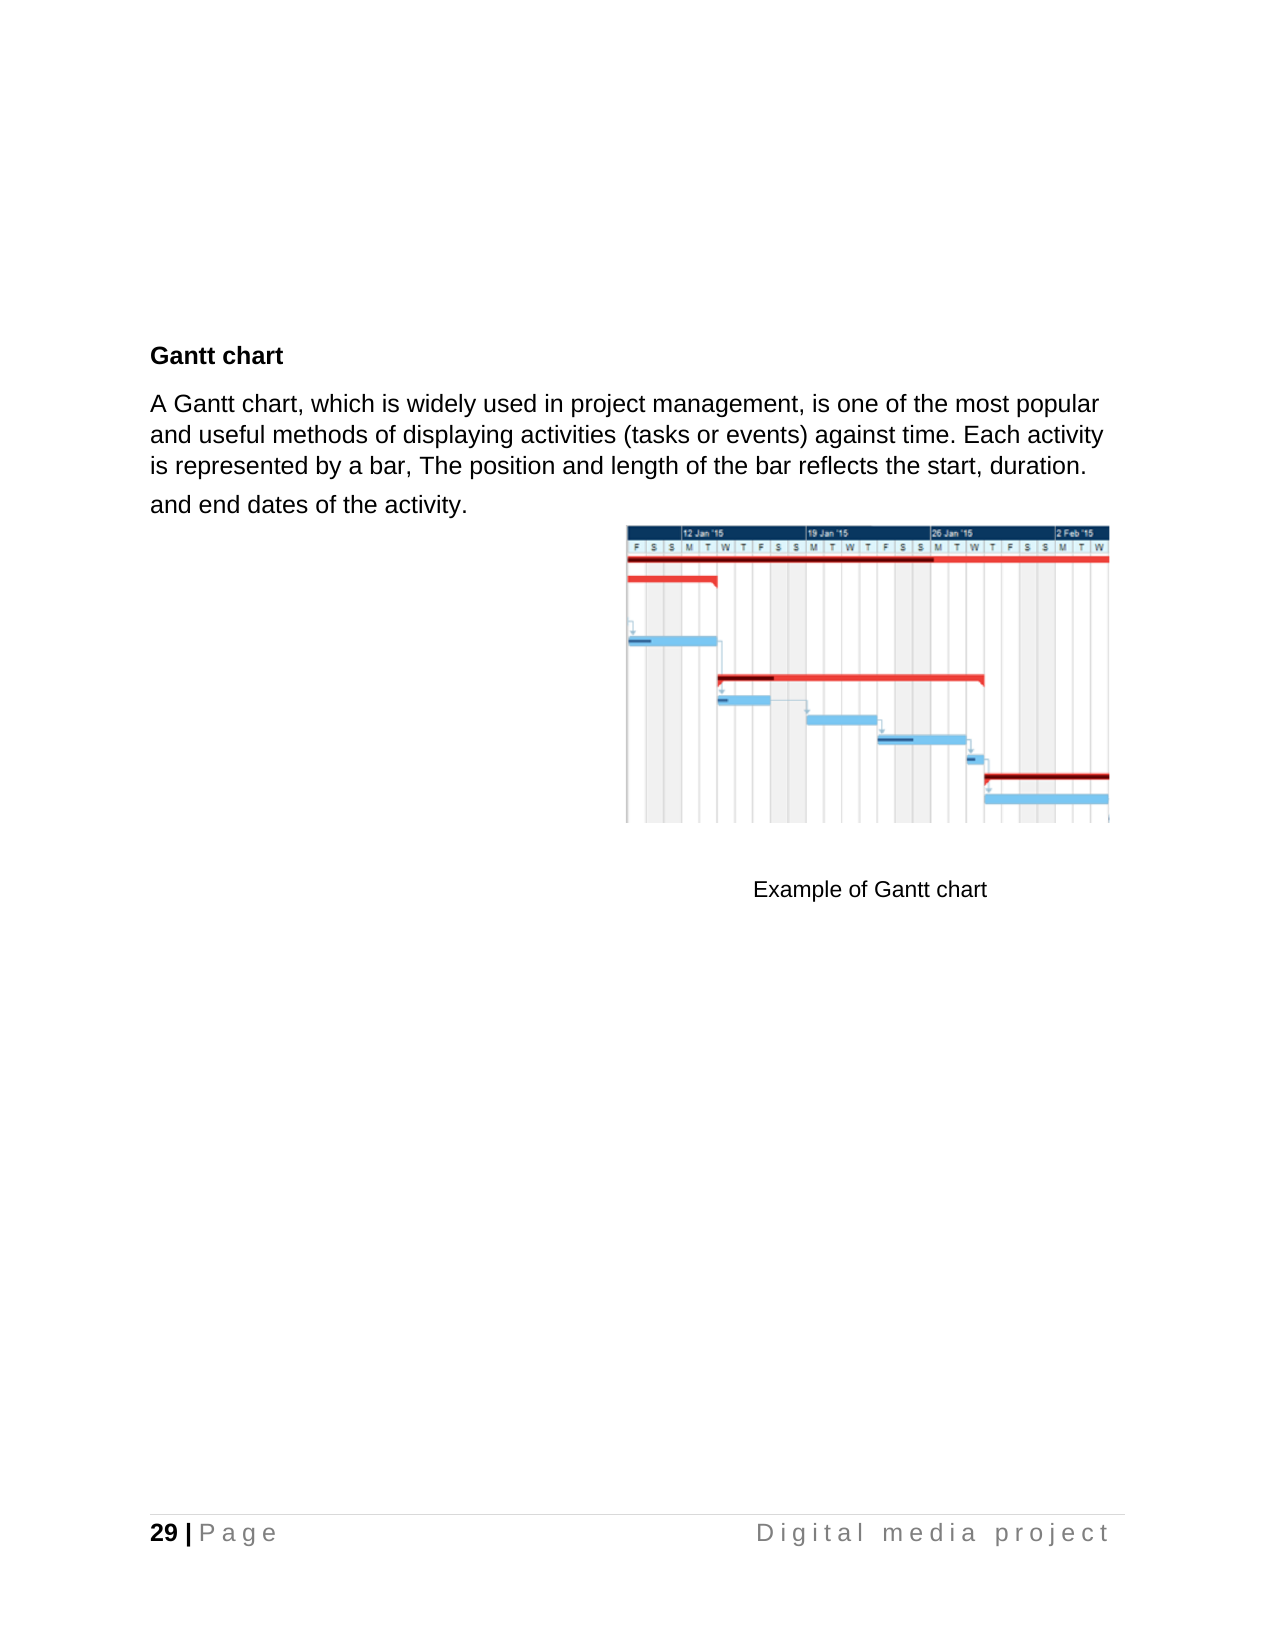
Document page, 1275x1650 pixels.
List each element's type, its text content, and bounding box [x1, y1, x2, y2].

text Gantt chart [150, 341, 1125, 369]
text Example of Gantt chart [150, 876, 1125, 902]
picture [625, 525, 1110, 822]
text A Gantt chart, which is widely used in project management, is one of the most popular and useful methods of displaying activities (tasks or events) against time. Each activity is represented by a bar, The position and length of the bar reflects the start, duration. and end dates of the activity. [150, 388, 1125, 522]
